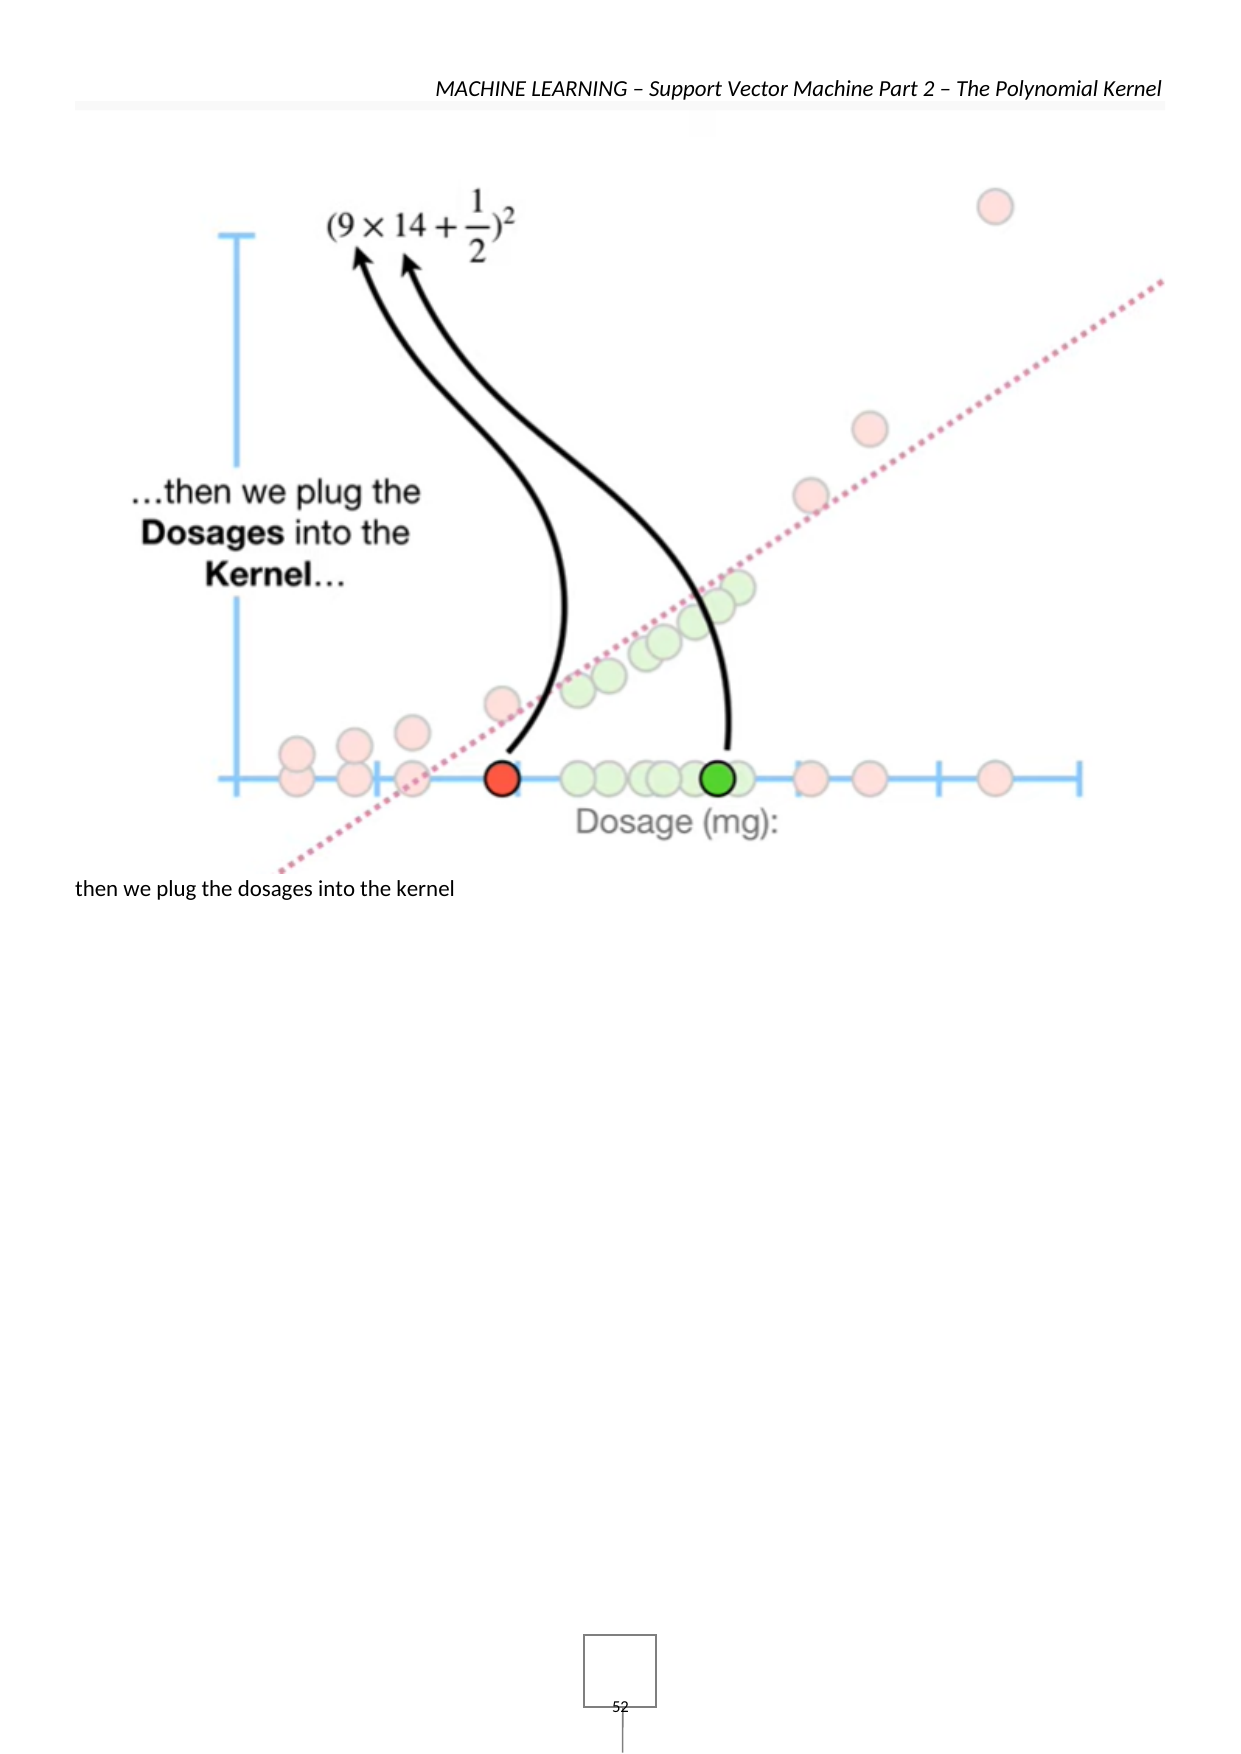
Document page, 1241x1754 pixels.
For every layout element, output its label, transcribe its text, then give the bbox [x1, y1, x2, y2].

text then we plug the dosages into the kernel [75, 874, 1165, 902]
picture [75, 101, 1166, 874]
